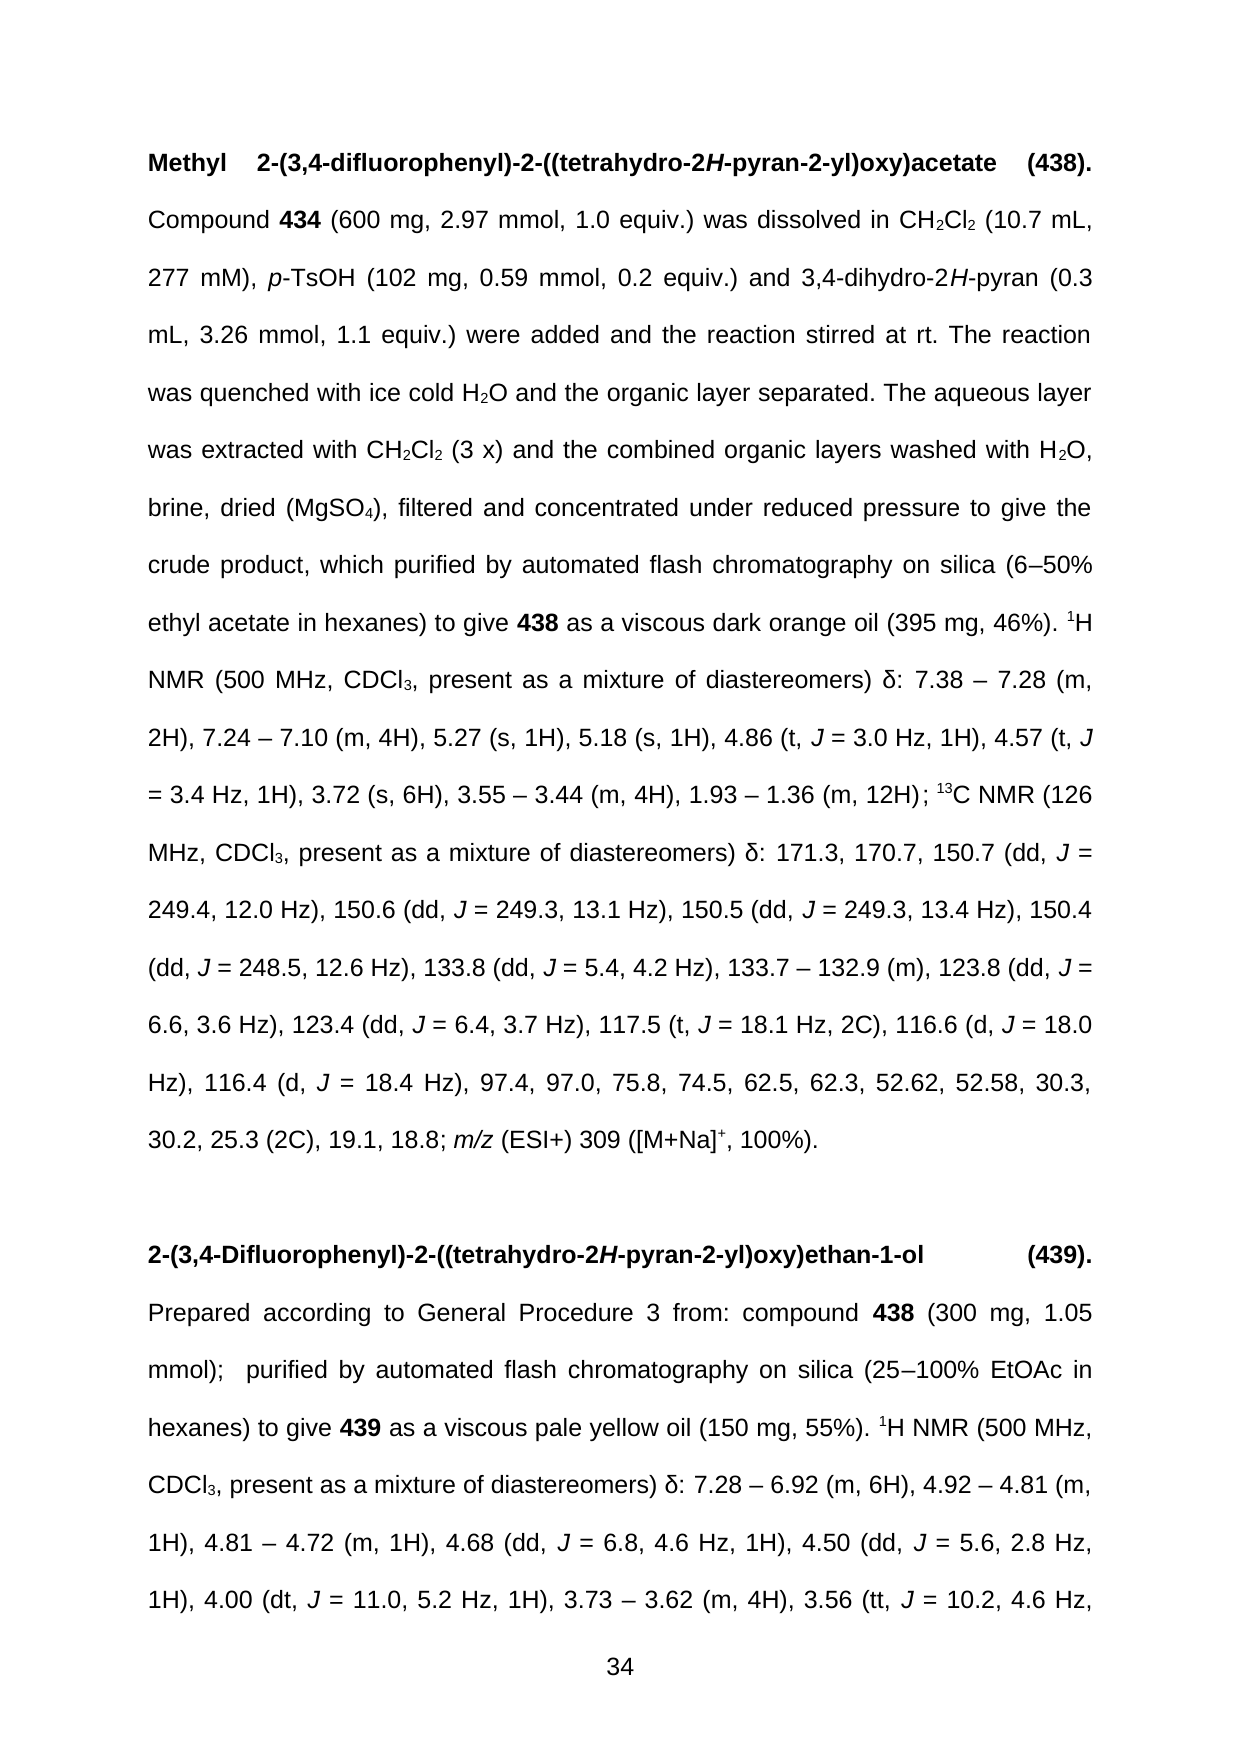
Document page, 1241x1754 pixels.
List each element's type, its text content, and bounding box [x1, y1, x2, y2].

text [148, 1240, 1093, 1614]
text Methyl 2-(3,4-difluorophenyl)-2-((tetrahydro-2H-pyran-2-yl)oxy)acetate (438). Compound 434 (600 mg, 2.97 mmol, 1.0 equiv.) was dissolved in CH2Cl2 (10.7 mL, 277 mM), p-TsOH (102 mg, 0.59 mmol, 0.2 equiv.) and 3,4-dihydro-2H-pyran (0.3 mL, 3.26 mmol, 1.1 equiv.) were added and the reaction stirred at rt. The reaction was quenched with ice cold H2O and the organic layer separated. The aqueous layer was extracted with CH2Cl2 (3 x) and the combined organic layers washed with H2O, brine, dried (MgSO4), filtered and concentrated under reduced pressure to give the crude product, which purified by automated flash chromatography on silica (6–50% ethyl acetate in hexanes) to give 438 as a viscous dark orange oil (395 mg, 46%). 1H NMR (500 MHz, CDCl3, present as a mixture of diastereomers) δ: 7.38 – 7.28 (m, 2H), 7.24 – 7.10 (m, 4H), 5.27 (s, 1H), 5.18 (s, 1H), 4.86 (t, J = 3.0 Hz, 1H), 4.57 (t, J = 3.4 Hz, 1H), 3.72 (s, 6H), 3.55 – 3.44 (m, 4H), 1.93 – 1.36 (m, 12H); 13C NMR (126 MHz, CDCl3, present as a mixture of diastereomers) δ: 171.3, 170.7, 150.7 (dd, J = 249.4, 12.0 Hz), 150.6 (dd, J = 249.3, 13.1 Hz), 150.5 (dd, J = 249.3, 13.4 Hz), 150.4 (dd, J = 248.5, 12.6 Hz), 133.8 (dd, J = 5.4, 4.2 Hz), 133.7 – 132.9 (m), 123.8 (dd, J = 6.6, 3.6 Hz), 123.4 (dd, J = 6.4, 3.7 Hz), 117.5 (t, J = 18.1 Hz, 2C), 116.6 (d, J = 18.0 Hz), 116.4 (d, J = 18.4 Hz), 97.4, 97.0, 75.8, 74.5, 62.5, 62.3, 52.62, 52.58, 30.3, 30.2, 25.3 (2C), 19.1, 18.8; m/z (ESI+) 309 ([M+Na]+, 100%). [148, 148, 1093, 1154]
